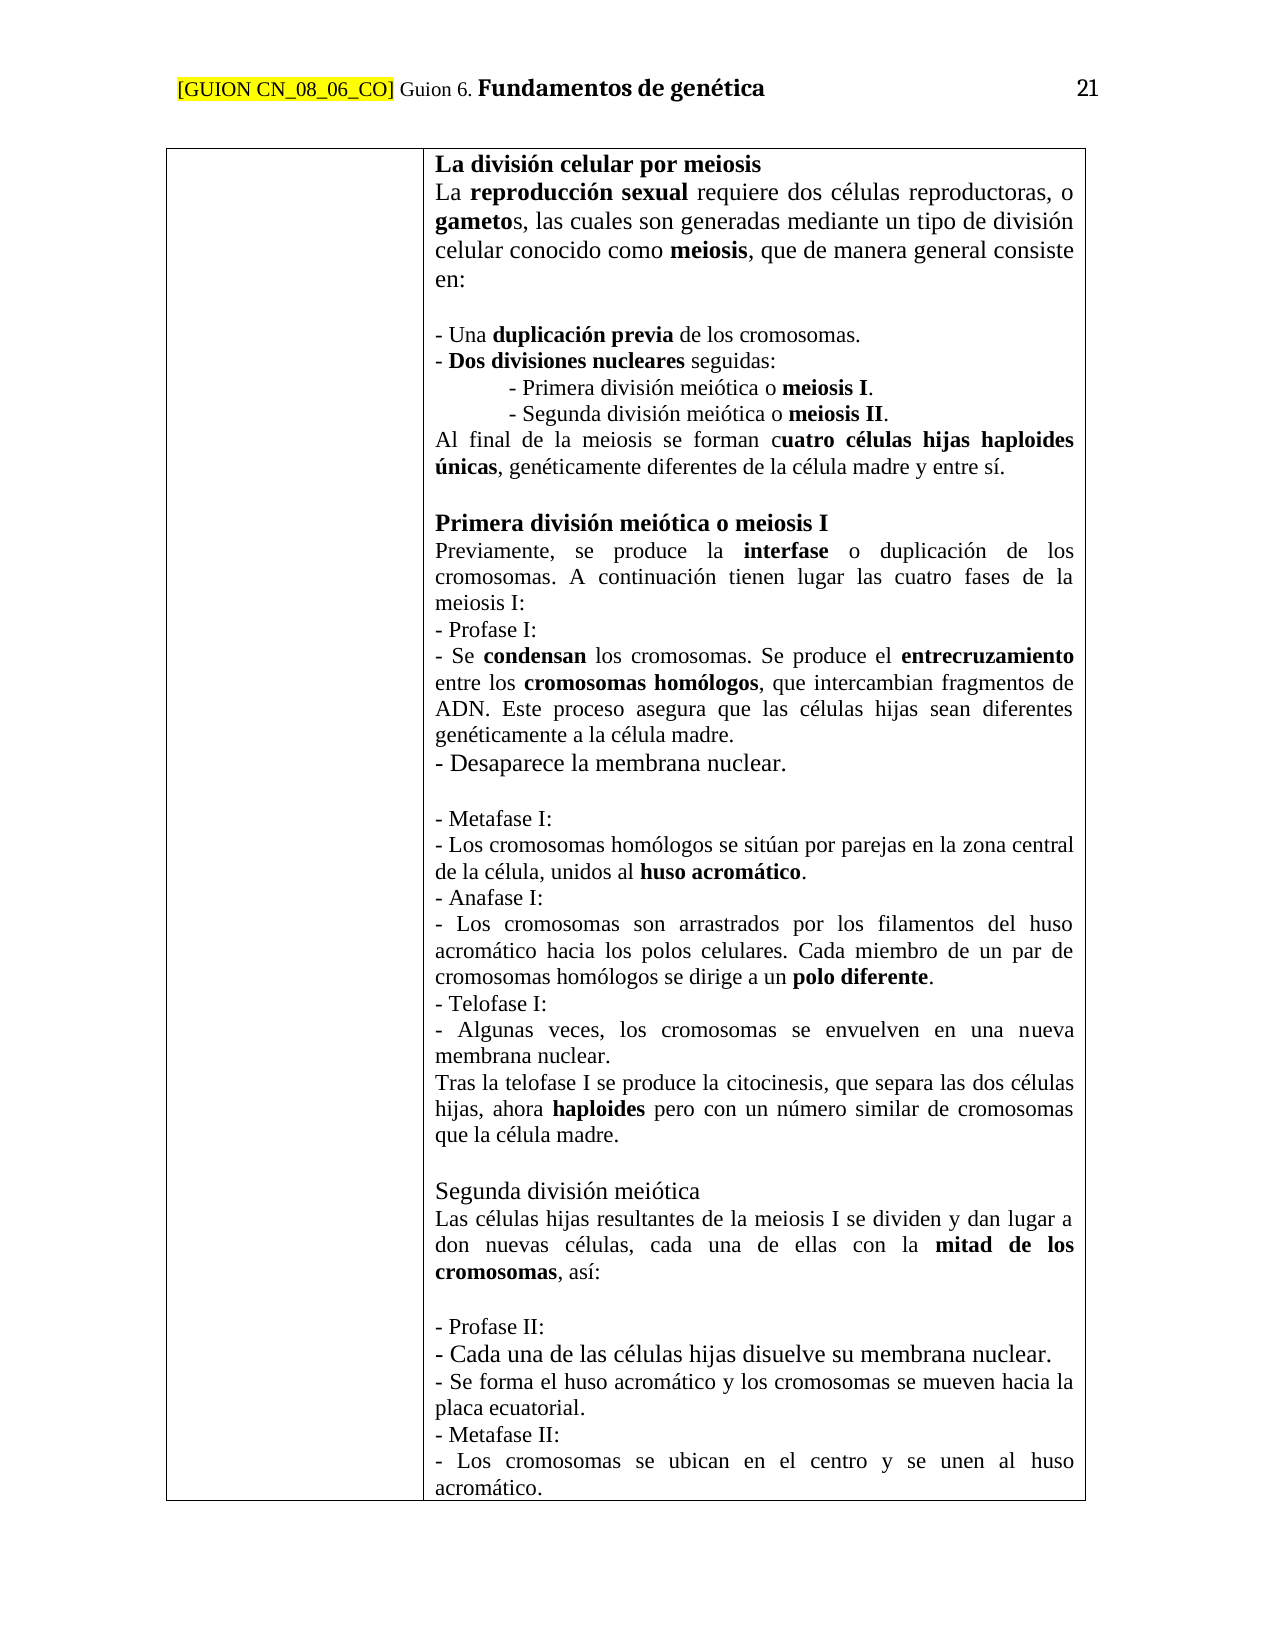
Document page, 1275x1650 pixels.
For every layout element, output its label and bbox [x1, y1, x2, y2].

table_cell [424, 149, 1085, 1500]
table_cell [167, 149, 423, 1500]
